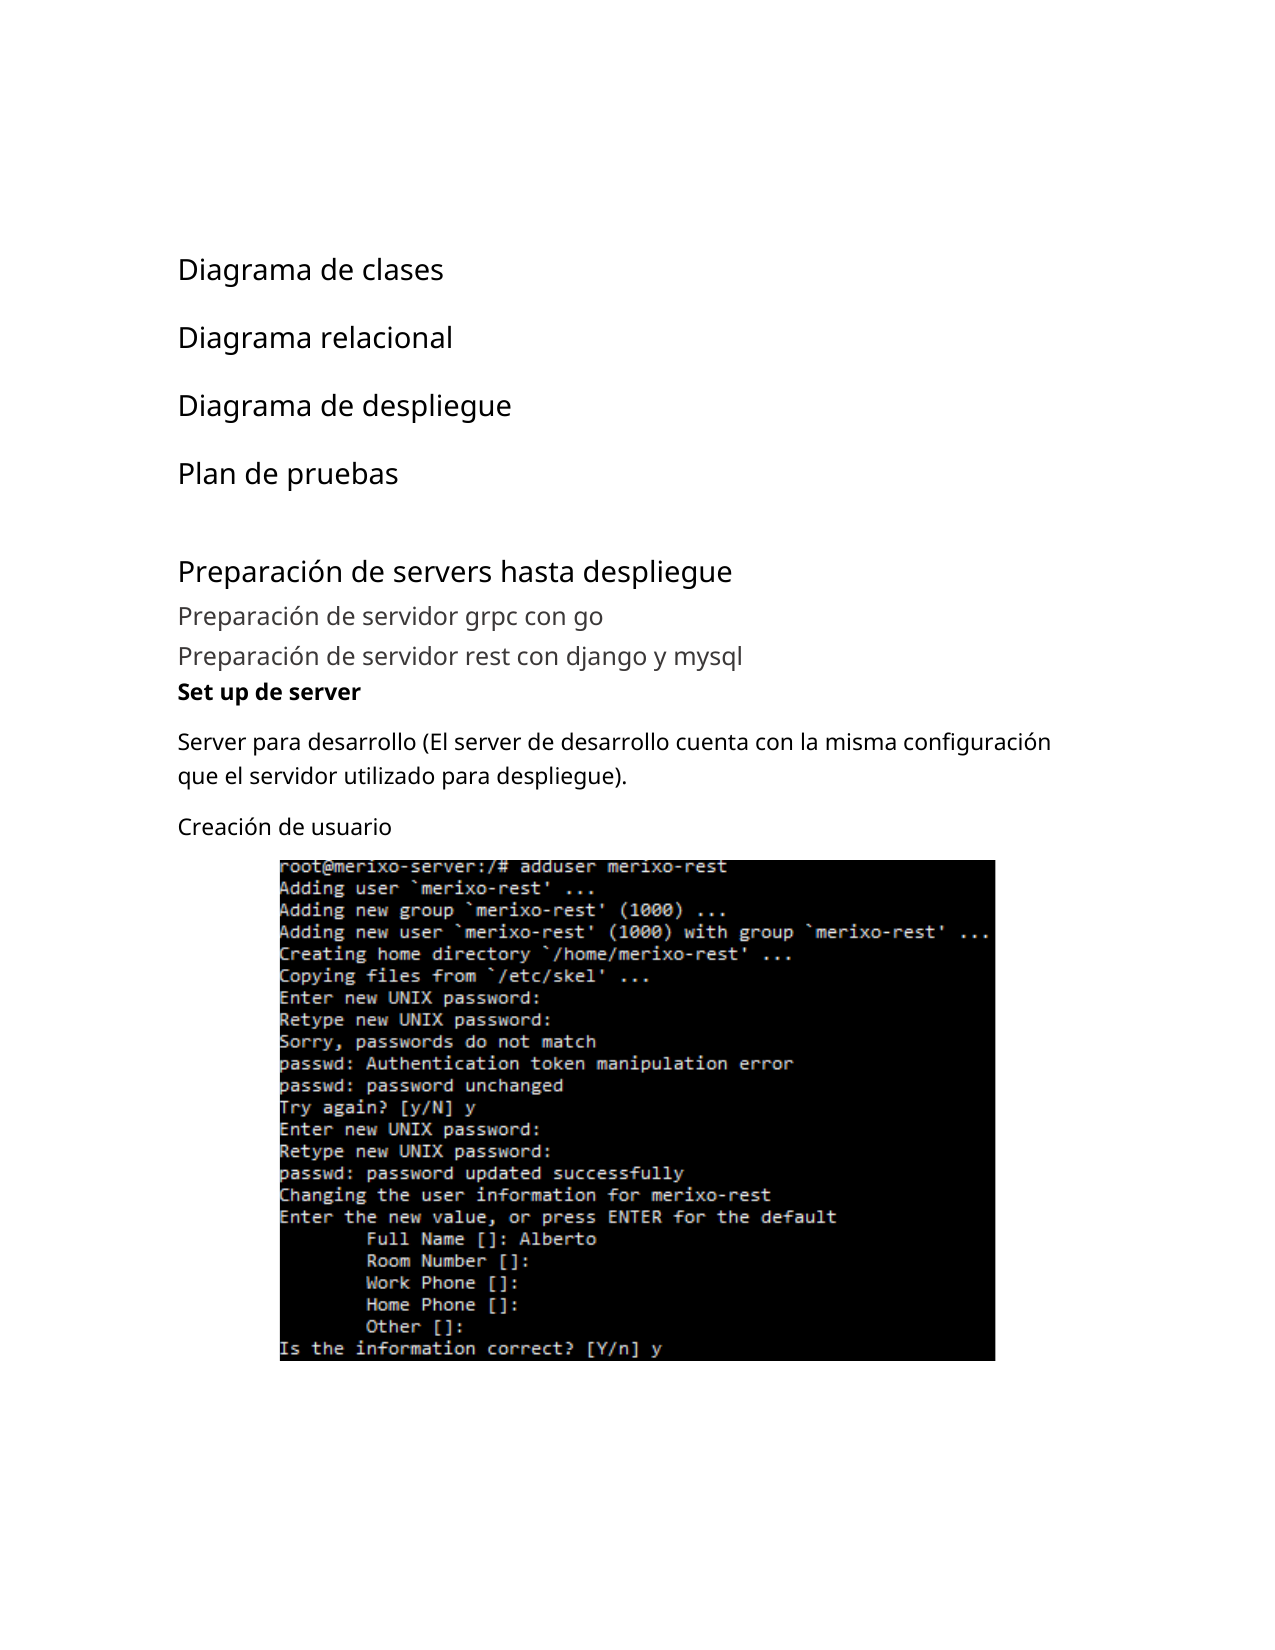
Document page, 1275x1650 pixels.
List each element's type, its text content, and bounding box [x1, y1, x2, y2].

subtitle Preparación de servidor rest con django y mysql [177, 639, 1098, 673]
subtitle Plan de pruebas [177, 453, 1098, 493]
subtitle Diagrama de despliegue [177, 385, 1098, 425]
subtitle Preparación de servers hasta despliegue [177, 551, 1098, 591]
subtitle Diagrama relacional [177, 317, 1098, 357]
subtitle Diagrama de clases [177, 250, 1098, 289]
text Set up de server [177, 676, 1098, 707]
text Creación de usuario [177, 810, 1098, 842]
subtitle Preparación de servidor grpc con go [177, 598, 1098, 632]
text Server para desarrollo (El server de desarrollo cuenta con la misma configuración que el servidor utilizado para despliegue). [177, 726, 1098, 791]
picture [279, 860, 996, 1361]
